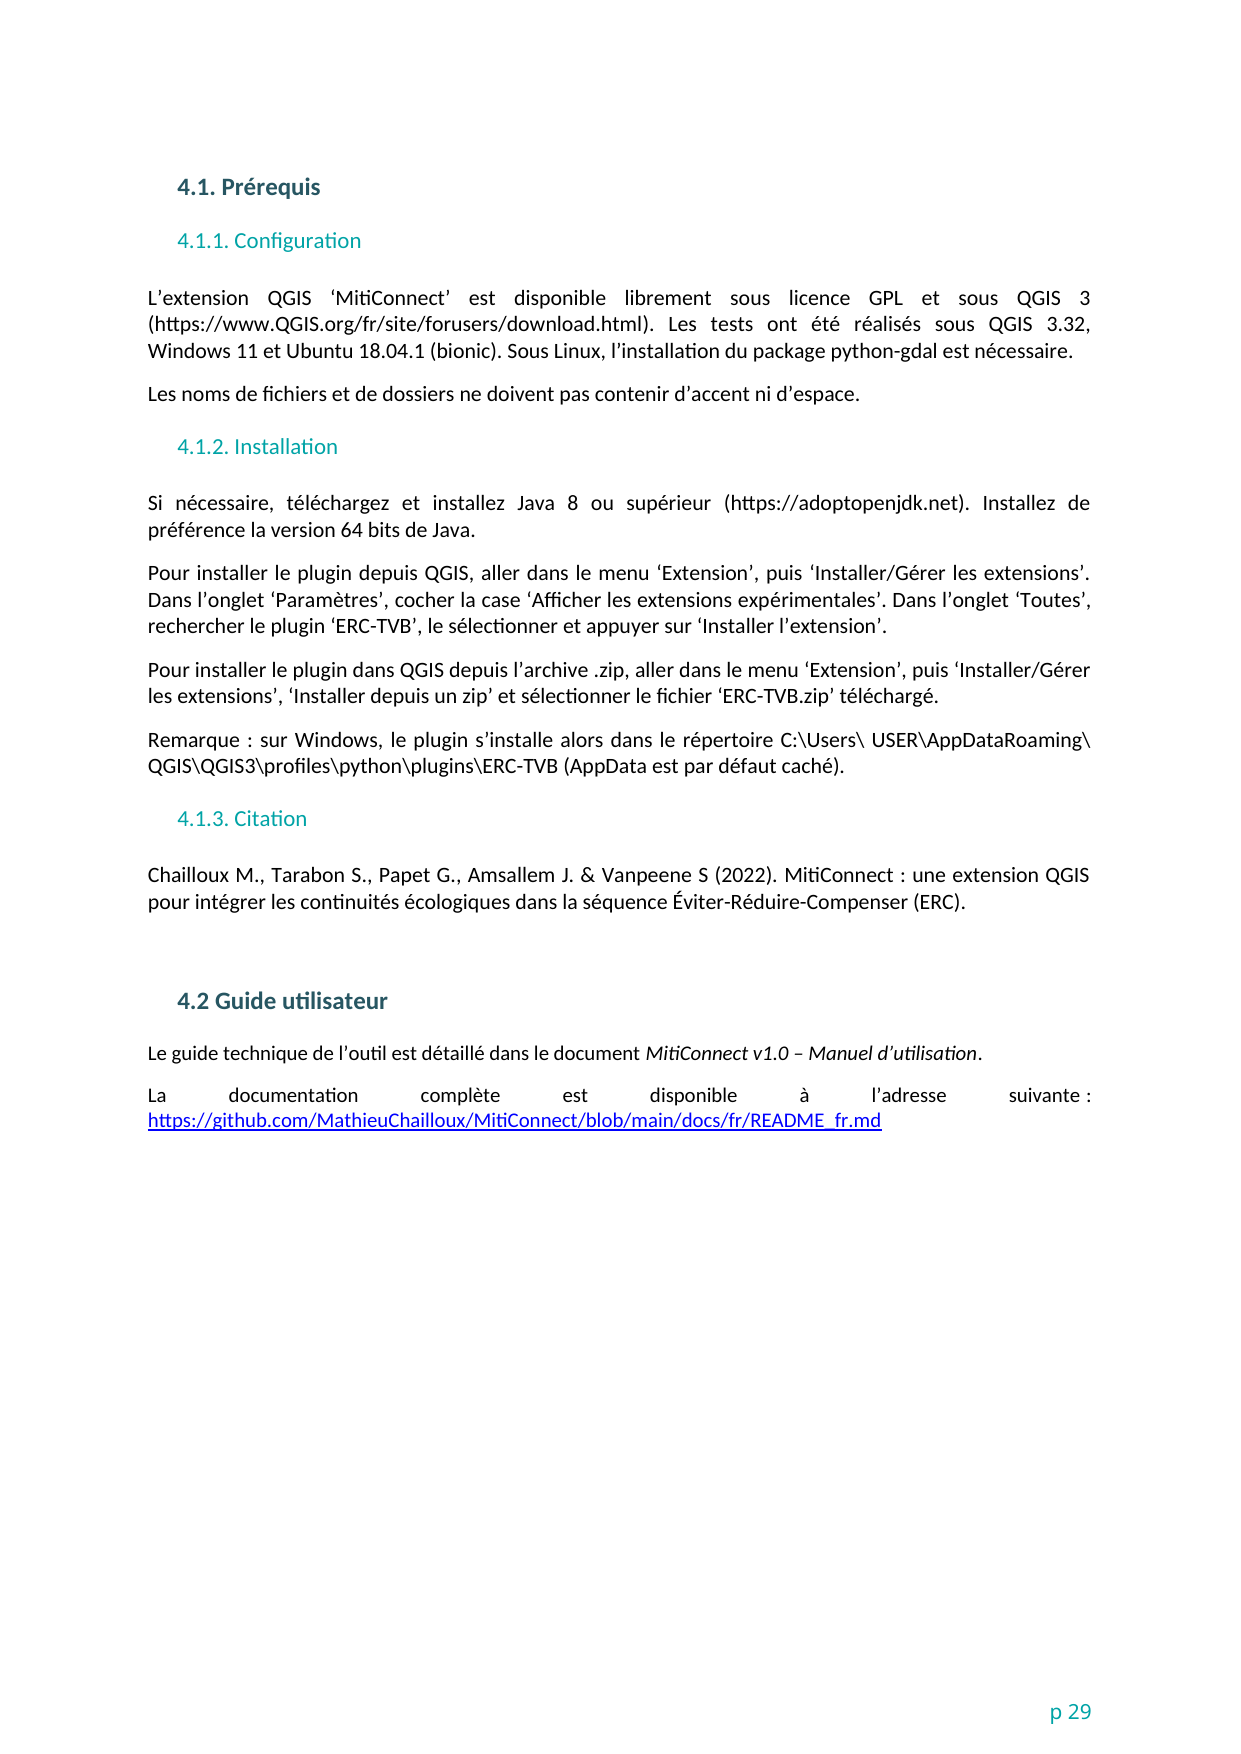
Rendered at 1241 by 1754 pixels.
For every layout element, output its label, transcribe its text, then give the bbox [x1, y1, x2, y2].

subtitle 4.1.1. Configuration [177, 227, 1092, 254]
text La documentation complète est disponible à l’adresse suivante : https://github.com/MathieuChailloux/MitiConnect/blob/main/docs/fr/README_fr.md [148, 1082, 1091, 1133]
text Si nécessaire, téléchargez et installez Java 8 ou supérieur (https://adoptopenjdk.net). Installez de préférence la version 64 bits de Java. [148, 489, 1091, 543]
subtitle 4.1.2. Installation [177, 432, 1092, 460]
subtitle 4.1. Prérequis [177, 173, 1091, 202]
text L’extension QGIS ‘MitiConnect’ est disponible librement sous licence GPL et sous QGIS 3 (https://www.QGIS.org/fr/site/forusers/download.html). Les tests ont été réalisés sous QGIS 3.32, Windows 11 et Ubuntu 18.04.1 (bionic). Sous Linux, l’installation du package python-gdal est nécessaire. [148, 284, 1091, 364]
text Remarque : sur Windows, le plugin s’installe alors dans le répertoire C:\Users\ USER\AppDataRoaming\QGIS\QGIS3\profiles\python\plugins\ERC-TVB (AppData est par défaut caché). [148, 726, 1091, 779]
text Pour installer le plugin dans QGIS depuis l’archive .zip, aller dans le menu ‘Extension’, puis ‘Installer/Gérer les extensions’, ‘Installer depuis un zip’ et sélectionner le fichier ‘ERC-TVB.zip’ téléchargé. [148, 656, 1091, 709]
text Chailloux M., Tarabon S., Papet G., Amsallem J. & Vanpeene S (2022). MitiConnect : une extension QGIS pour intégrer les continuités écologiques dans la séquence Éviter-Réduire-Compenser (ERC). [148, 861, 1091, 915]
text Les noms de fichiers et de dossiers ne doivent pas contenir d’accent ni d’espace. [148, 380, 1091, 407]
subtitle 4.1.3. Citation [177, 804, 1092, 832]
text Pour installer le plugin depuis QGIS, aller dans le menu ‘Extension’, puis ‘Installer/Gérer les extensions’. Dans l’onglet ‘Paramètres’, cocher la case ‘Afficher les extensions expérimentales’. Dans l’onglet ‘Toutes’, rechercher le plugin ‘ERC-TVB’, le sélectionner et appuyer sur ‘Installer l’extension’. [148, 559, 1091, 639]
text Le guide technique de l’outil est détaillé dans le document MitiConnect v1.0 – Manuel d’utilisation. [148, 1040, 1091, 1066]
subtitle 4.2 Guide utilisateur [177, 986, 1091, 1015]
